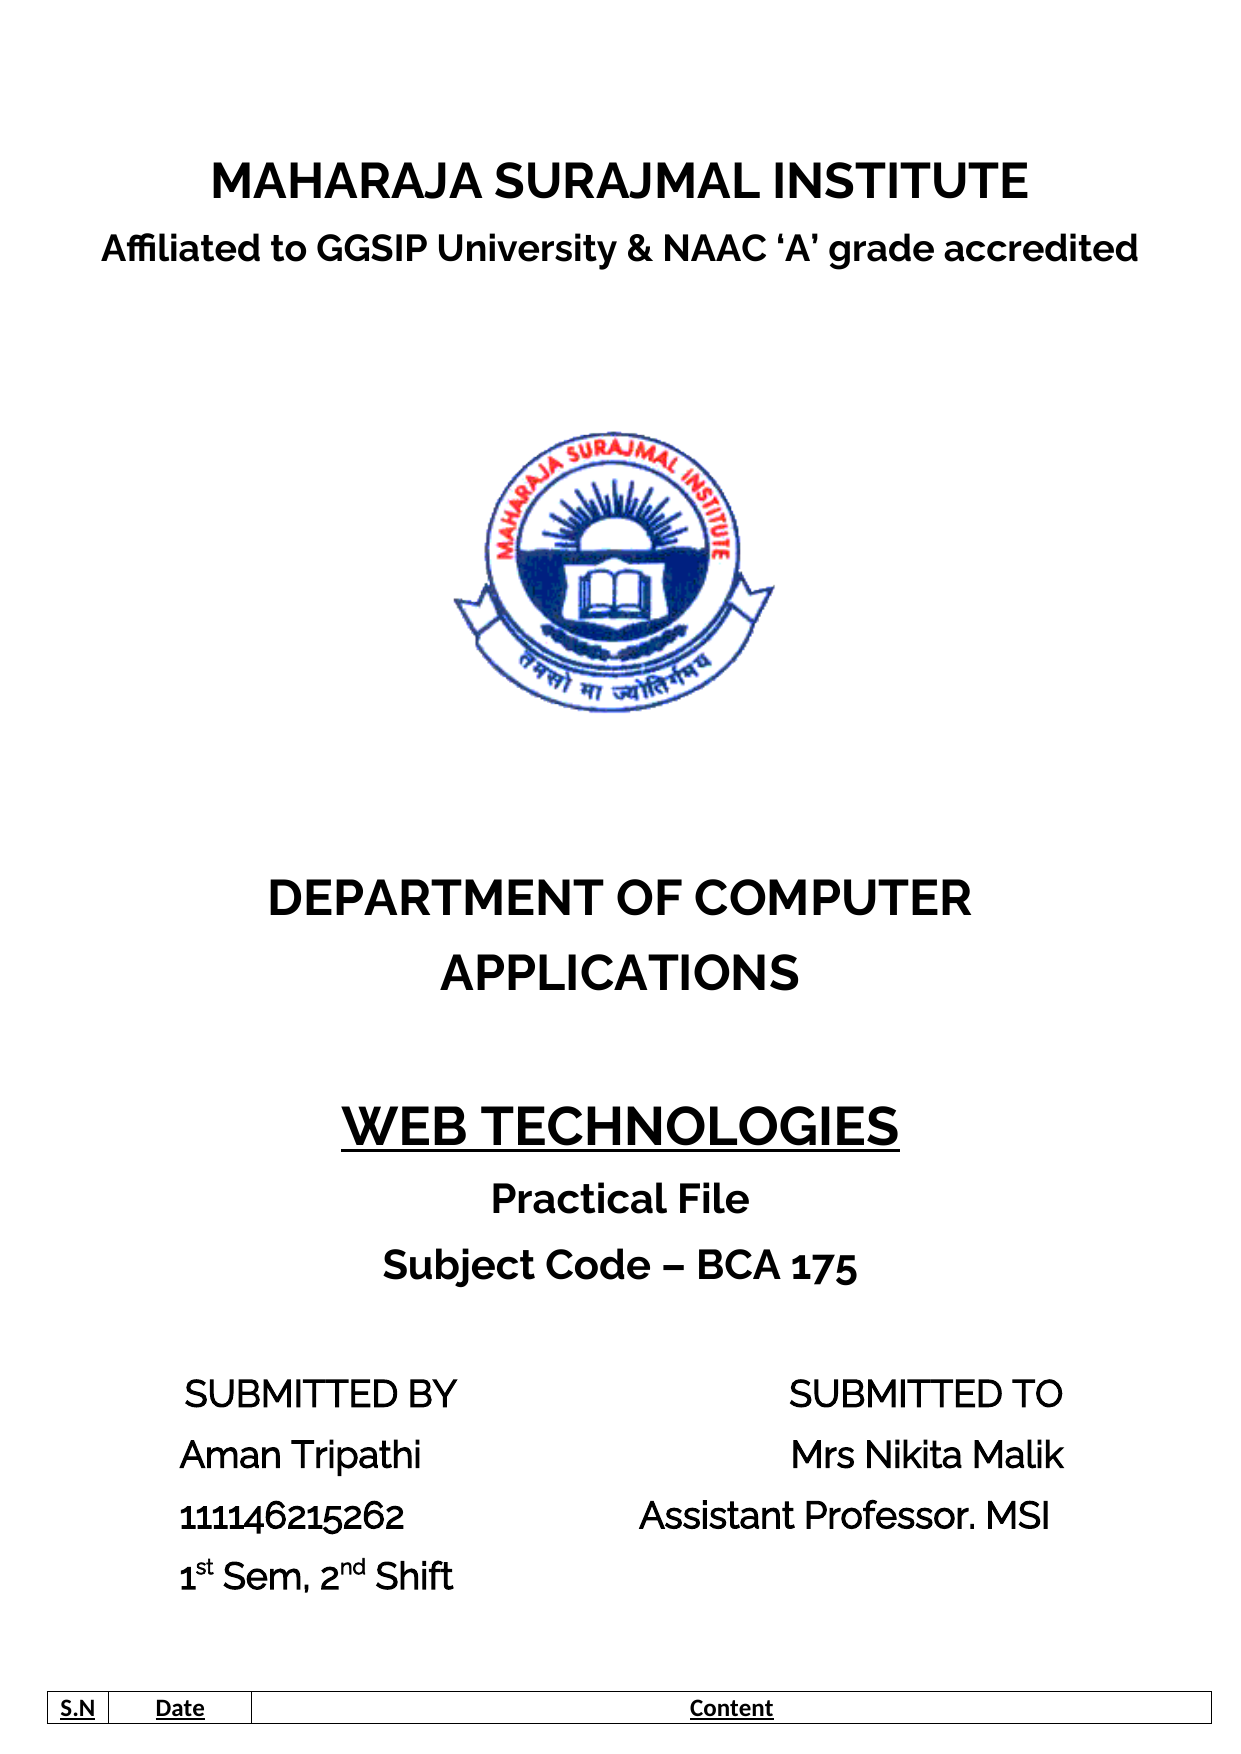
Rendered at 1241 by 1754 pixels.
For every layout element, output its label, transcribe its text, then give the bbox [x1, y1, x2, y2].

text Affiliated to GGSIP University & NAAC ‘A’ grade accredited [29, 226, 1211, 271]
table_header S.No. [48, 1692, 108, 1723]
text MAHARAJA SURAJMAL INSTITUTE [29, 151, 1211, 210]
text DEPARTMENT OF COMPUTER [29, 868, 1211, 927]
text Subject Code – BCA 175 [29, 1240, 1211, 1289]
picture [434, 408, 806, 730]
text 111146215262 Assistant Professor. MSI [29, 1493, 1211, 1537]
text 1st Sem, 2nd Shift [29, 1554, 1211, 1598]
text WEB TECHNOLOGIES [29, 1094, 1211, 1158]
text APPLICATIONS [29, 943, 1211, 1002]
text SUBMITTED BY SUBMITTED TO [29, 1371, 1211, 1416]
text Practical File [29, 1174, 1211, 1223]
table_header Content [252, 1692, 1211, 1723]
table_header Date [109, 1692, 251, 1723]
text Aman Tripathi Mrs Nikita Malik [29, 1432, 1211, 1476]
